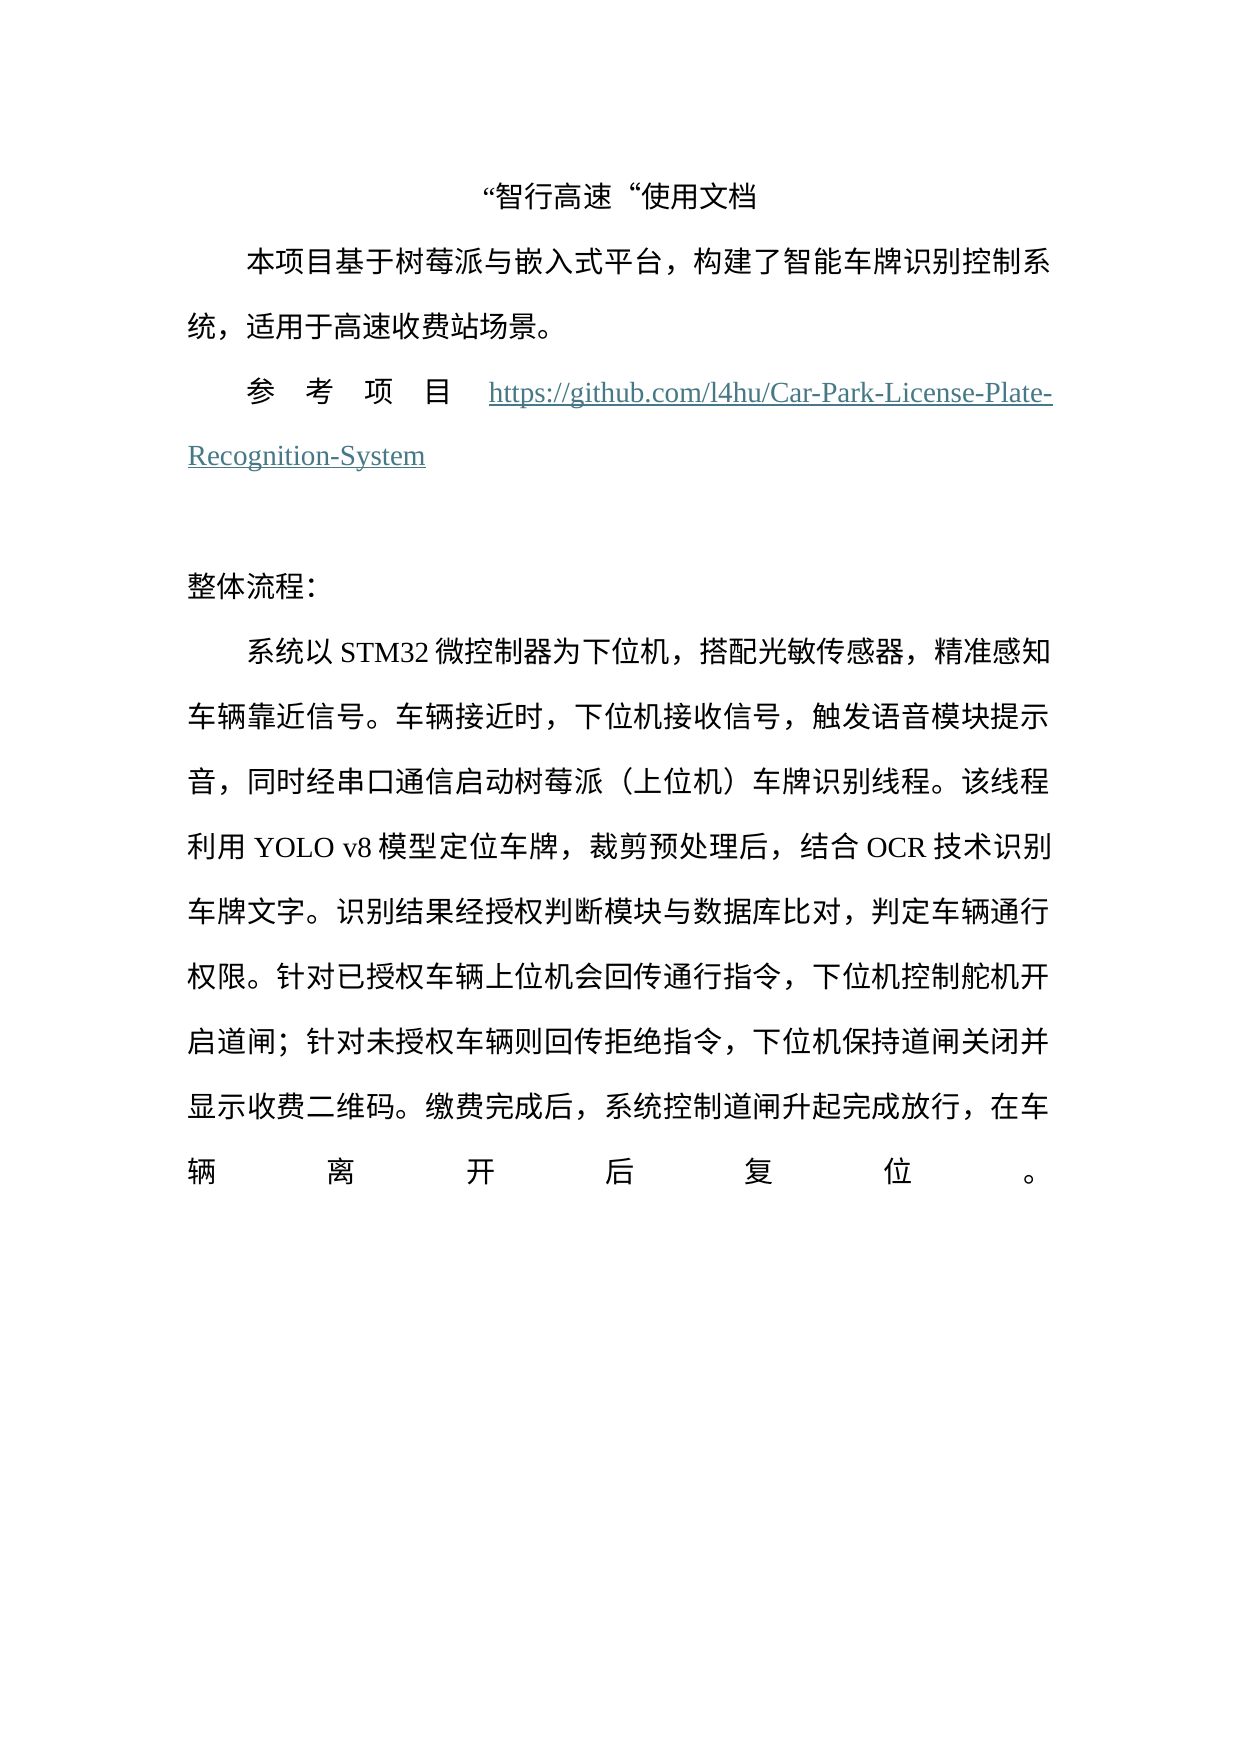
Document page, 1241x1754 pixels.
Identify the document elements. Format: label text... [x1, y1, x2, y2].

text 整体流程： [187, 552, 1053, 617]
text 系统以STM32微控制器为下位机，搭配光敏传感器，精准感知车辆靠近信号。车辆接近时，下位机接收信号，触发语音模块提示音，同时经串口通信启动树莓派（上位机）车牌识别线程。该线程利用YOLO v8模型定位车牌，裁剪预处理后，结合OCR技术识别车牌文字。识别结果经授权判断模块与数据库比对，判定车辆通行权限。针对已授权车辆上位机会回传通行指令，下位机控制舵机开启道闸；针对未授权车辆则回传拒绝指令，下位机保持道闸关闭并显示收费二维码。缴费完成后，系统控制道闸升起完成放行，在车辆离开后复位。 [187, 617, 1053, 1202]
text 参考项目https://github.com/l4hu/Car-Park-License-Plate-Recognition-System [187, 357, 1053, 487]
text 本项目基于树莓派与嵌入式平台，构建了智能车牌识别控制系统，适用于高速收费站场景。 [187, 227, 1053, 357]
text “智行高速“使用文档 [187, 162, 1053, 227]
